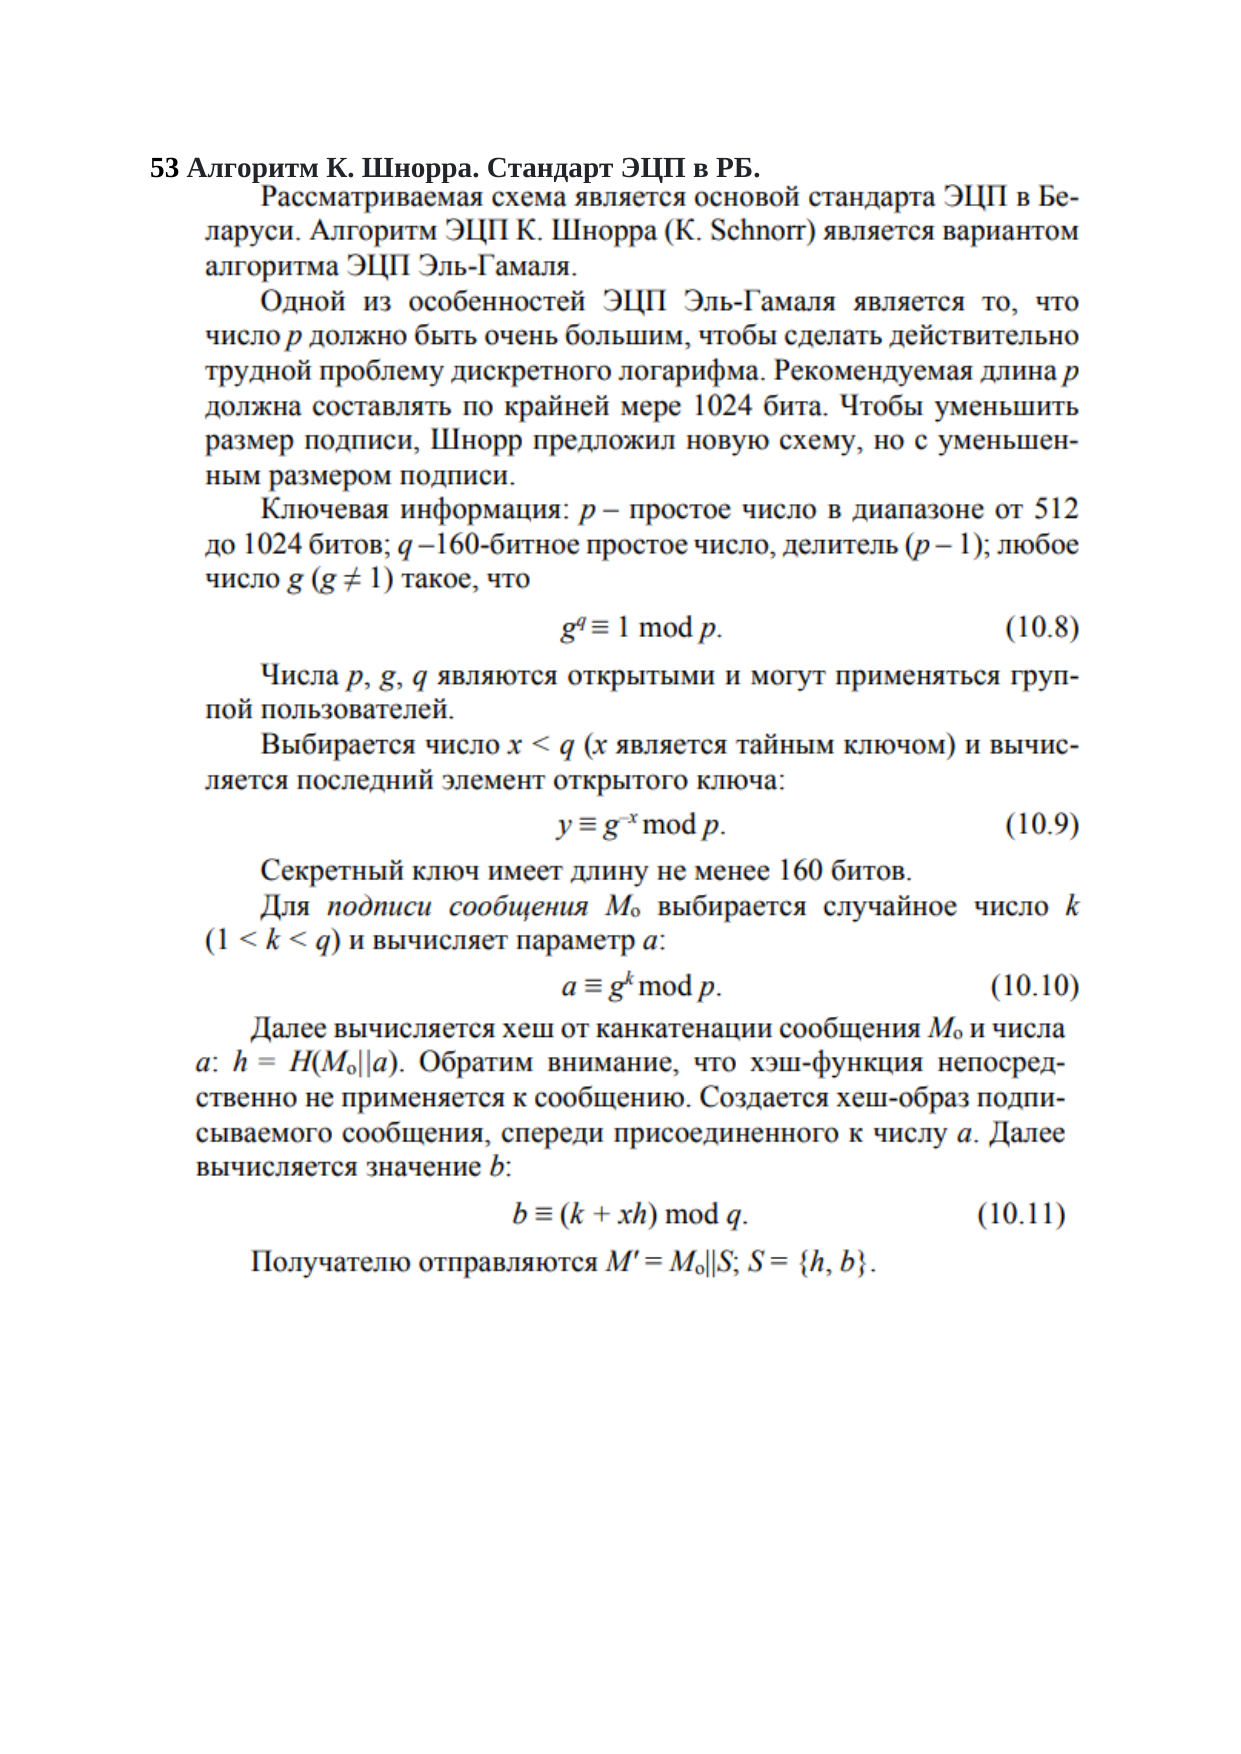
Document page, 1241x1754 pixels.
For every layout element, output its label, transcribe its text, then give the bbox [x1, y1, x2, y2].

subtitle 53 Алгоритм К. Шнорра. Стандарт ЭЦП в РБ. [150, 150, 1090, 183]
picture [150, 183, 1091, 1299]
